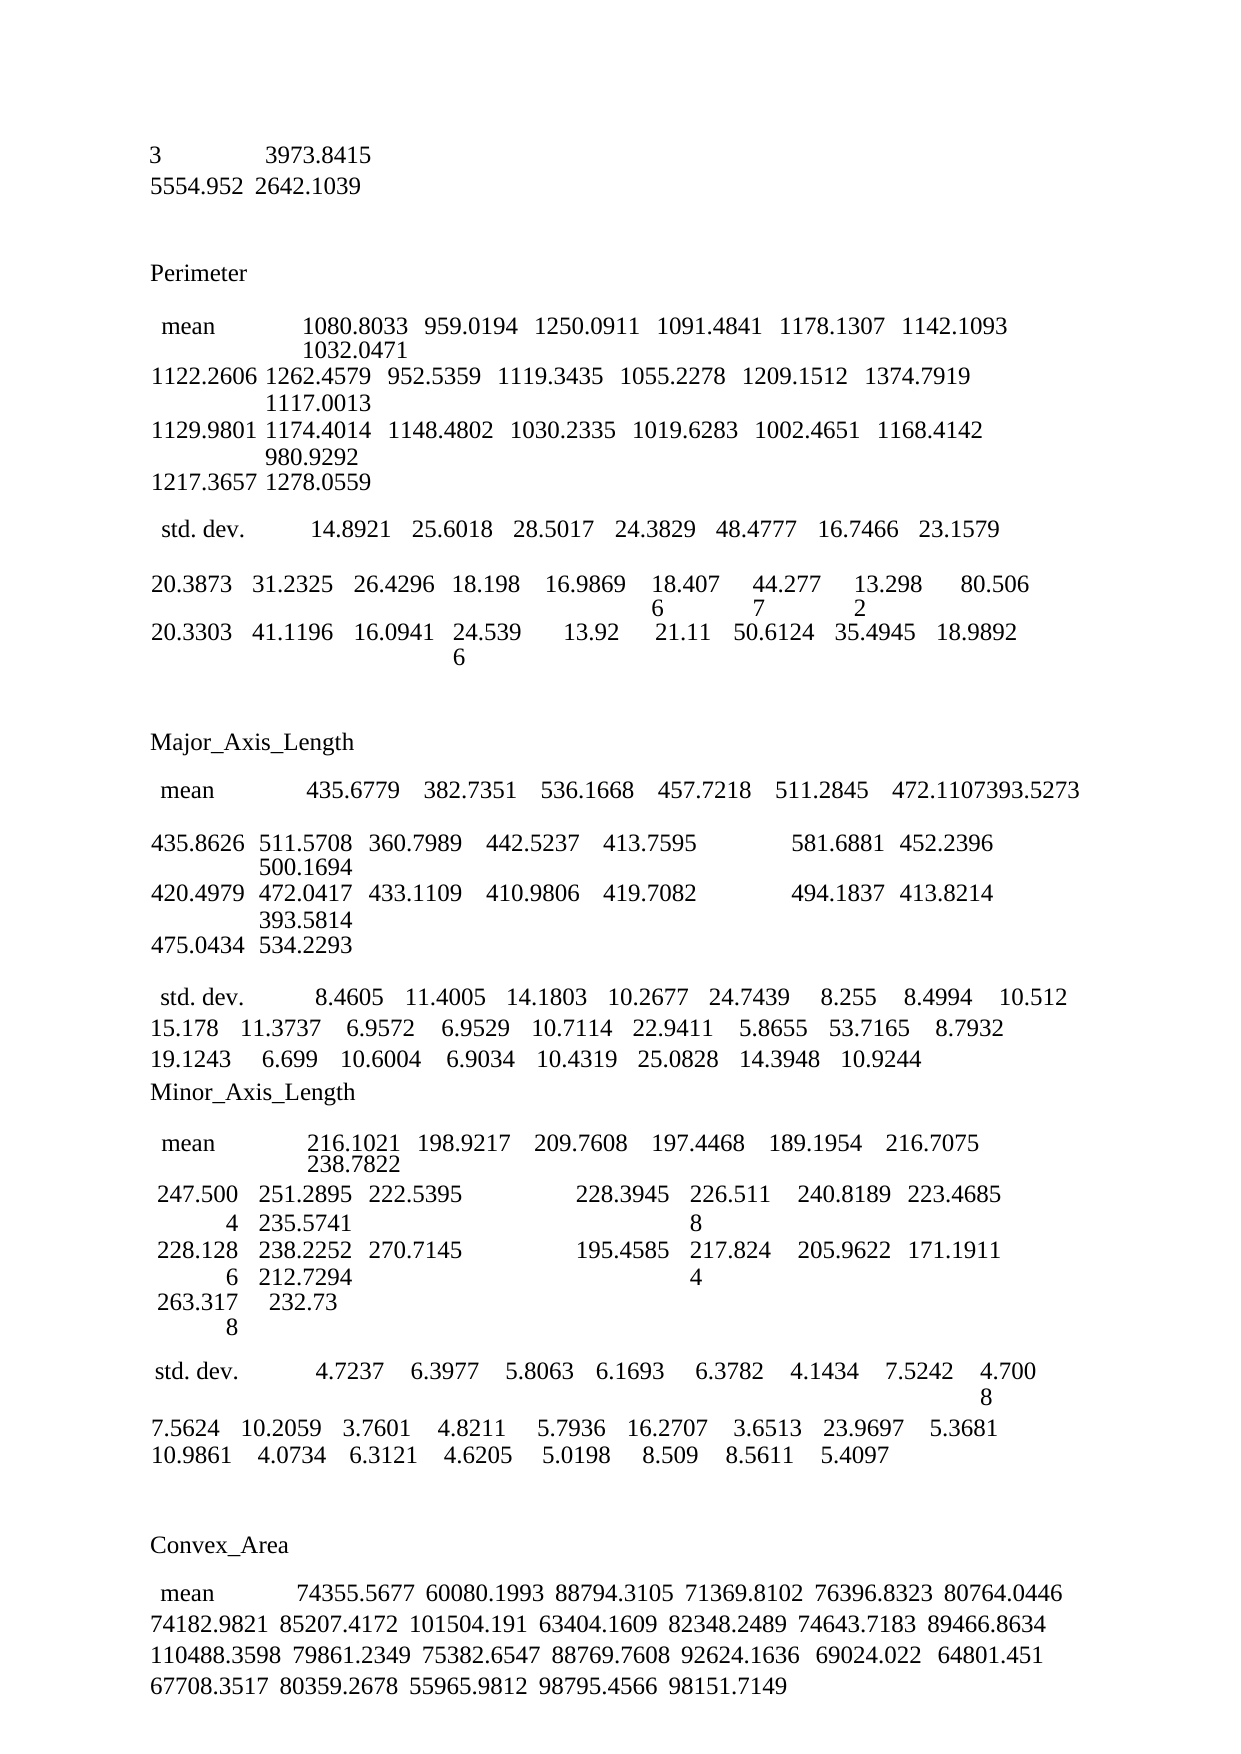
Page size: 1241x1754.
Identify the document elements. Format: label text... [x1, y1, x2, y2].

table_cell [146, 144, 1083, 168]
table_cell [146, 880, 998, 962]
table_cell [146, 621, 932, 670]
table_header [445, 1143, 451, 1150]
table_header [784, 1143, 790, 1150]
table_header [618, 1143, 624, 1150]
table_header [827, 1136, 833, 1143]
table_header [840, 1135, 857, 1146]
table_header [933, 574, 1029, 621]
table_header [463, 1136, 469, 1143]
text std. dev. 8.4605 11.4005 14.1803 10.2677 24.7439 8.255 8.4994 10.512 [160, 982, 1107, 1011]
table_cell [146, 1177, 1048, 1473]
text 110488.3598 79861.2349 75382.6547 88769.7608 92624.1636 69024.022 64801.451 [150, 1640, 1107, 1668]
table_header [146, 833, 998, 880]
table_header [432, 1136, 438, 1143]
text Major_Axis_Length [150, 727, 1107, 756]
text 74182.9821 85207.4172 101504.191 63404.1609 82348.2489 74643.7183 89466.8634 [150, 1609, 1107, 1637]
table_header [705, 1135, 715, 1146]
text Convex_Area [150, 1530, 1107, 1559]
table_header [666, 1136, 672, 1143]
text 15.178 11.3737 6.9572 6.9529 10.7114 22.9411 5.8655 53.7165 8.7932 [150, 1013, 1107, 1041]
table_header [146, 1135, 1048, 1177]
text mean 74355.5677 60080.1993 88794.3105 71369.8102 76396.8323 80764.0446 [160, 1578, 1107, 1607]
text 67708.3517 80359.2678 55965.9812 98795.4566 98151.7149 [150, 1671, 1107, 1699]
text 19.1243 6.699 10.6004 6.9034 10.4319 25.0828 14.3948 10.9244 [150, 1044, 1107, 1072]
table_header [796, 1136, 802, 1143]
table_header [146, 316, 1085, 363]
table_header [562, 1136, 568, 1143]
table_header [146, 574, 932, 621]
text Perimeter [150, 258, 1107, 287]
text mean 435.6779 382.7351 536.1668 457.7218 511.2845 472.1107 393.5273 [160, 775, 1107, 804]
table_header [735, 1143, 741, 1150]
text 5554.952 2642.1039 [150, 171, 1107, 199]
text Minor_Axis_Length [150, 1077, 1107, 1106]
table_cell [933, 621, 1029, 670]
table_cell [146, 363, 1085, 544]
